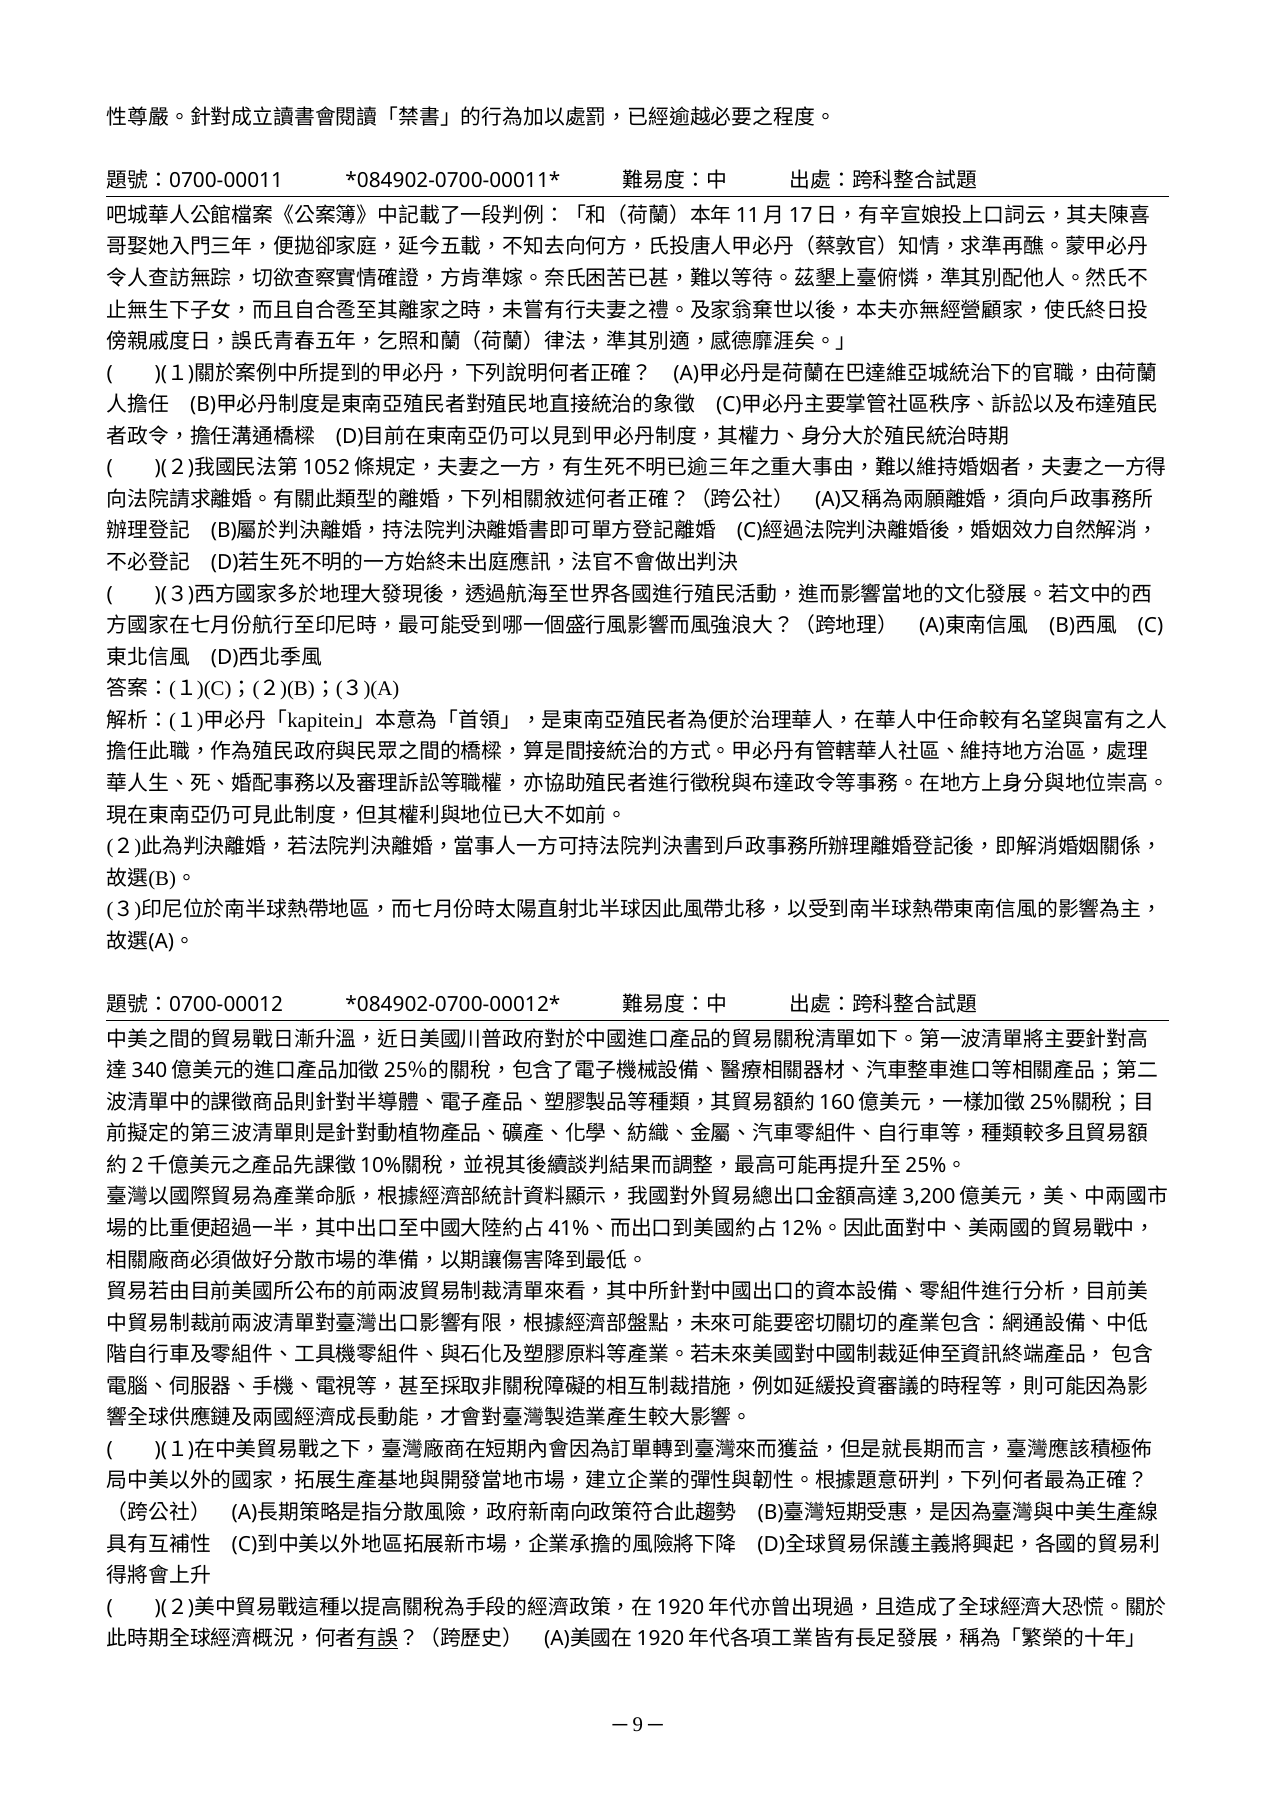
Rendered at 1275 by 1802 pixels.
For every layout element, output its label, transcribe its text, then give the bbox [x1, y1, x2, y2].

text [106, 1021, 1169, 1652]
text 題號：0700-00011 *084902-0700-00011* 難易度：中 出處：跨科整合試題 [106, 163, 1169, 196]
text 吧城華人公館檔案《公案簿》中記載了一段判例：「和（荷蘭）本年11月17日，有辛宣娘投上口詞云，其夫陳喜哥娶她入門三年，便拋卻家庭，延今五載，不知去向何方，氏投唐人甲必丹（蔡敦官）知情，求準再醮。蒙甲必丹令人查訪無踪，切欲查察實情確證，方肯準嫁。奈氏困苦已甚，難以等待。茲墾上臺俯憐，準其別配他人。然氏不止無生下子女，而且自合卺至其離家之時，未嘗有行夫妻之禮。及家翁棄世以後，本夫亦無經營顧家，使氏終日投傍親戚度日，誤氏青春五年，乞照和蘭（荷蘭）律法，準其別適，感德靡涯矣。」 ( )(１)關於案例中所提到的甲必丹，下列說明何者正確？ (A)甲必丹是荷蘭在巴達維亞城統治下的官職，由荷蘭人擔任 (B)甲必丹制度是東南亞殖民者對殖民地直接統治的象徵 (C)甲必丹主要掌管社區秩序、訴訟以及布達殖民者政令，擔任溝通橋樑 (D)目前在東南亞仍可以見到甲必丹制度，其權力、身分大於殖民統治時期 ( )(２)我國民法第1052條規定，夫妻之一方，有生死不明已逾三年之重大事由，難以維持婚姻者，夫妻之一方得向法院請求離婚。有關此類型的離婚，下列相關敘述何者正確？（跨公社） (A)又稱為兩願離婚，須向戶政事務所辦理登記 (B)屬於判決離婚，持法院判決離婚書即可單方登記離婚 (C)經過法院判決離婚後，婚姻效力自然解消，不必登記 (D)若生死不明的一方始終未出庭應訊，法官不會做出判決 ( )(３)西方國家多於地理大發現後，透過航海至世界各國進行殖民活動，進而影響當地的文化發展。若文中的西方國家在七月份航行至印尼時，最可能受到哪一個盛行風影響而風強浪大？（跨地理） (A)東南信風 (B)西風 (C)東北信風 (D)西北季風 [106, 197, 1169, 671]
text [106, 100, 1169, 131]
text 題號：0700-00012 *084902-0700-00012* 難易度：中 出處：跨科整合試題 [106, 987, 1169, 1020]
text 答案：(１)(C)；(２)(B)；(３)(A) [106, 671, 1169, 702]
text 解析：(１)甲必丹「kapitein」本意為「首領」，是東南亞殖民者為便於治理華人，在華人中任命較有名望與富有之人擔任此職，作為殖民政府與民眾之間的橋樑，算是間接統治的方式。甲必丹有管轄華人社區、維持地方治區，處理華人生、死、婚配事務以及審理訴訟等職權，亦協助殖民者進行徵稅與布達政令等事務。在地方上身分與地位崇高。現在東南亞仍可見此制度，但其權利與地位已大不如前。 (２)此為判決離婚，若法院判決離婚，當事人一方可持法院判決書到戶政事務所辦理離婚登記後，即解消婚姻關係，故選(B)。 (３)印尼位於南半球熱帶地區，而七月份時太陽直射北半球因此風帶北移，以受到南半球熱帶東南信風的影響為主，故選(A)。 [106, 702, 1169, 955]
